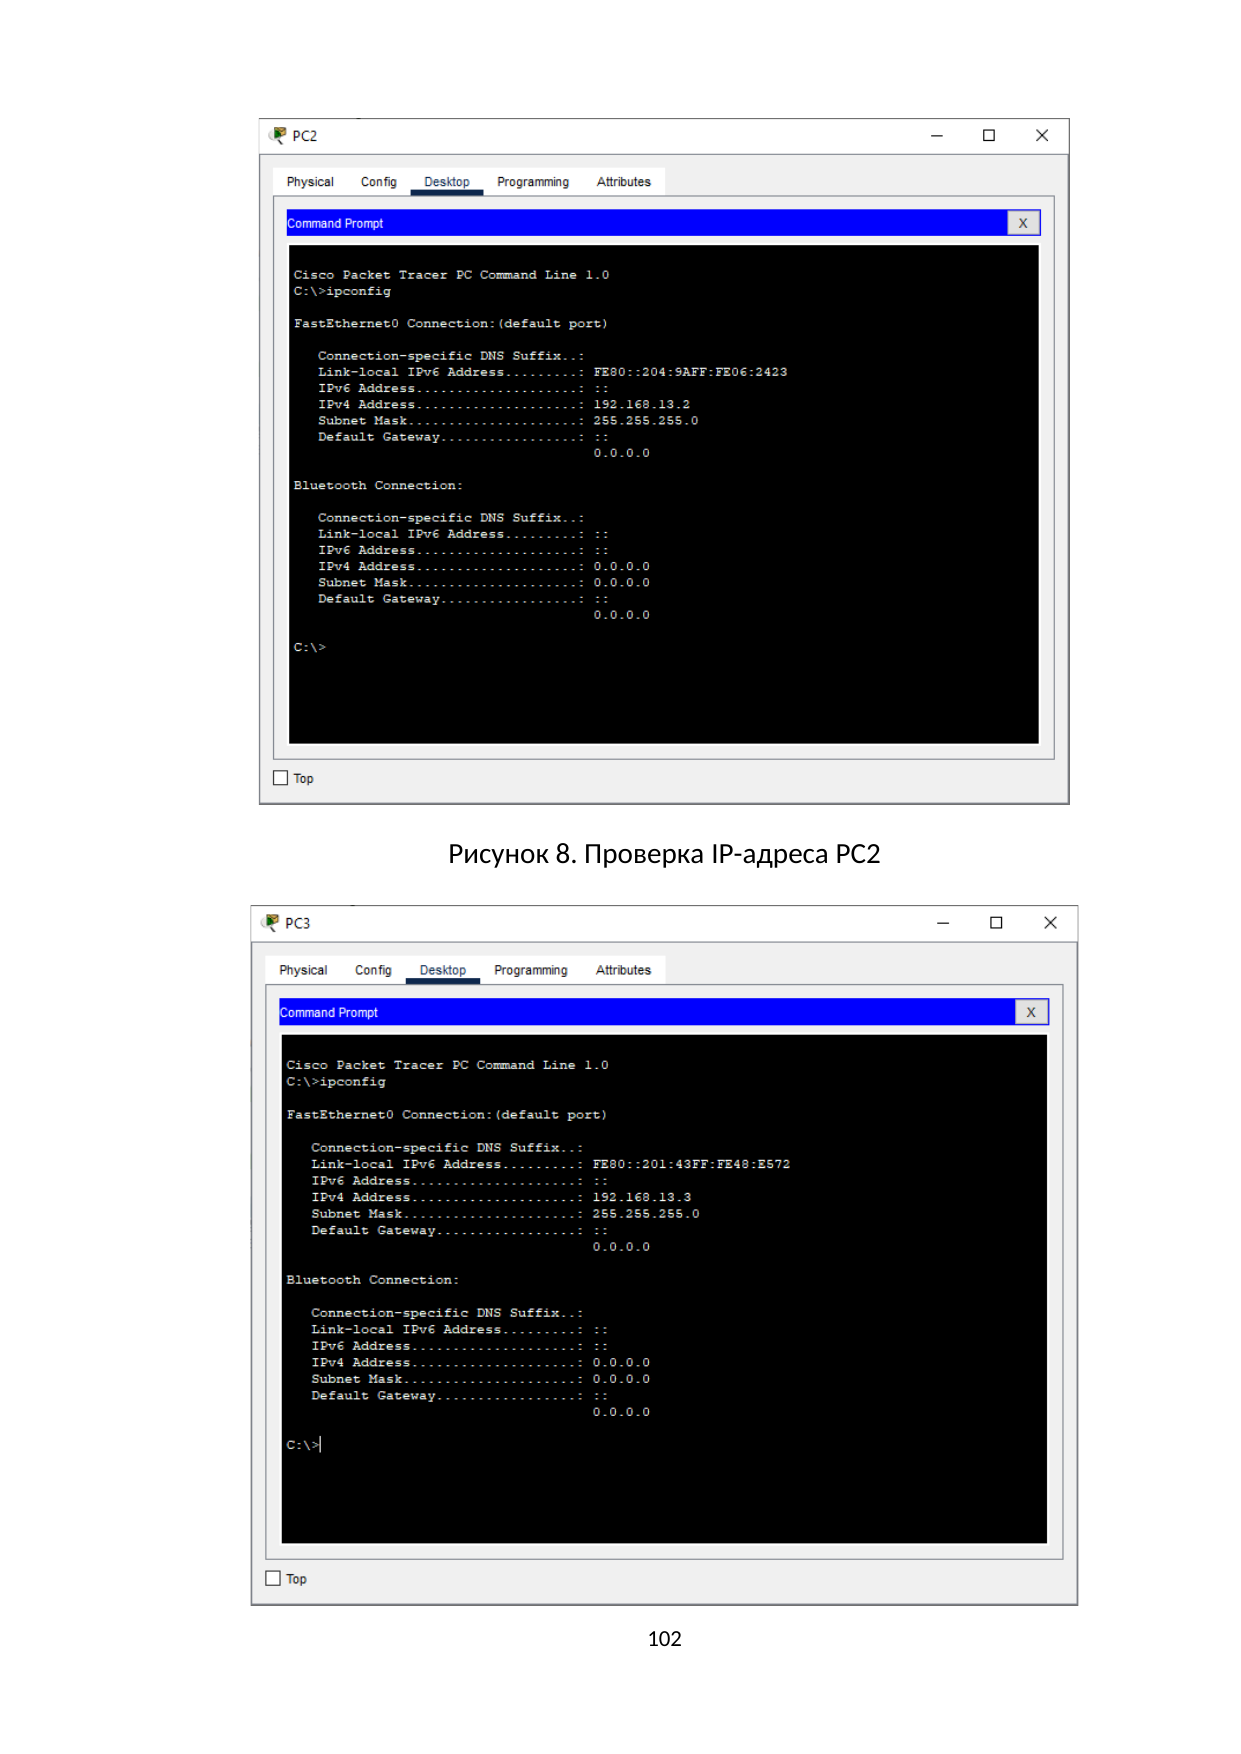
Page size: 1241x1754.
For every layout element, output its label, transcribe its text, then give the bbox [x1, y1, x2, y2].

picture [250, 905, 1079, 1606]
text Рисунок 8. Проверка IP-адреса PC2 [177, 835, 1152, 871]
picture [258, 118, 1070, 805]
